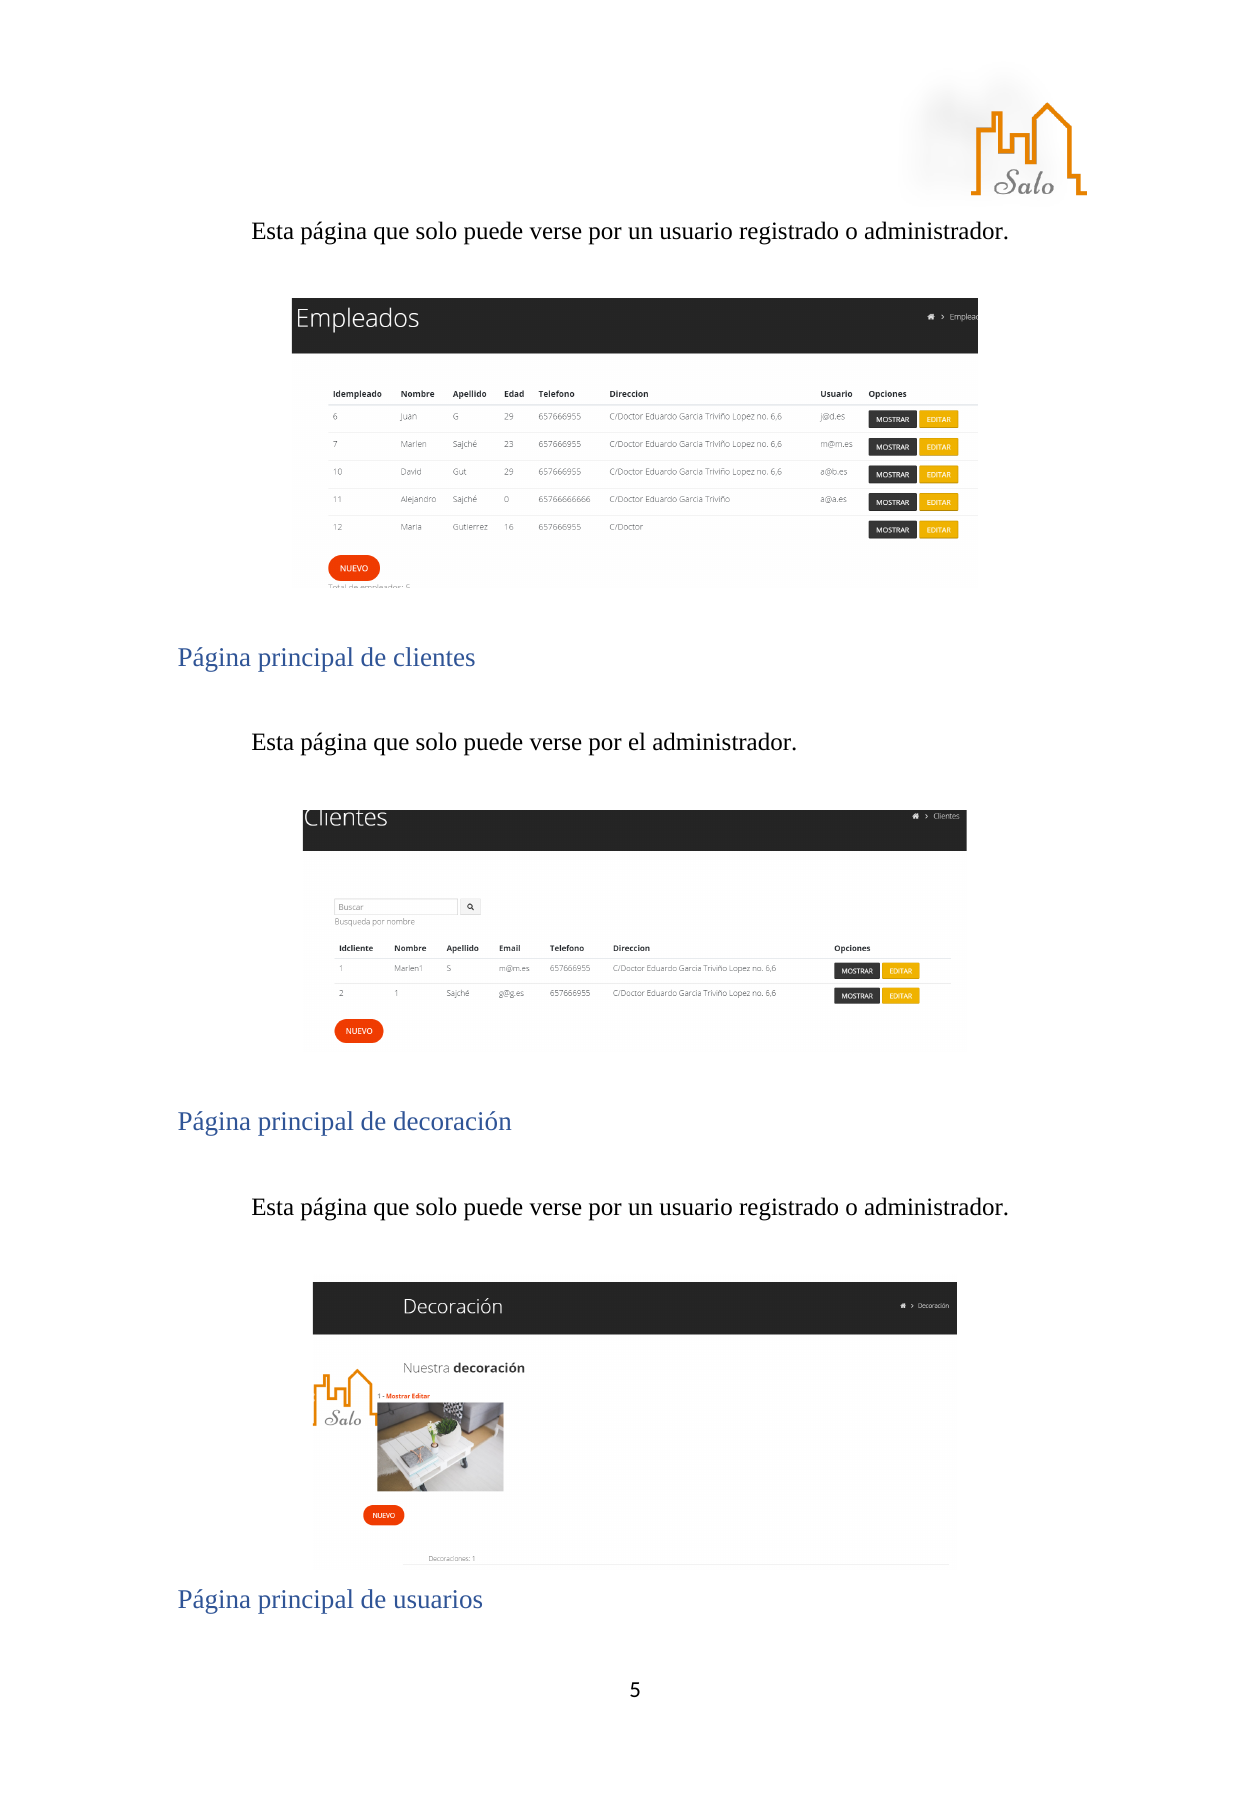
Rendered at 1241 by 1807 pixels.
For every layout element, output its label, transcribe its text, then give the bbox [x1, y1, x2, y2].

text Esta página que solo puede verse por un usuario registrado o administrador. [177, 1192, 1092, 1220]
picture [291, 298, 978, 588]
subtitle Página principal de usuarios [177, 1583, 1092, 1614]
picture [302, 810, 967, 1052]
picture [964, 84, 1093, 213]
text Esta página que solo puede verse por un usuario registrado o administrador. [177, 216, 1092, 244]
text Esta página que solo puede verse por el administrador. [177, 727, 1092, 756]
picture [312, 1274, 957, 1570]
subtitle Página principal de decoración [177, 1105, 1092, 1137]
subtitle Página principal de clientes [177, 641, 1092, 672]
